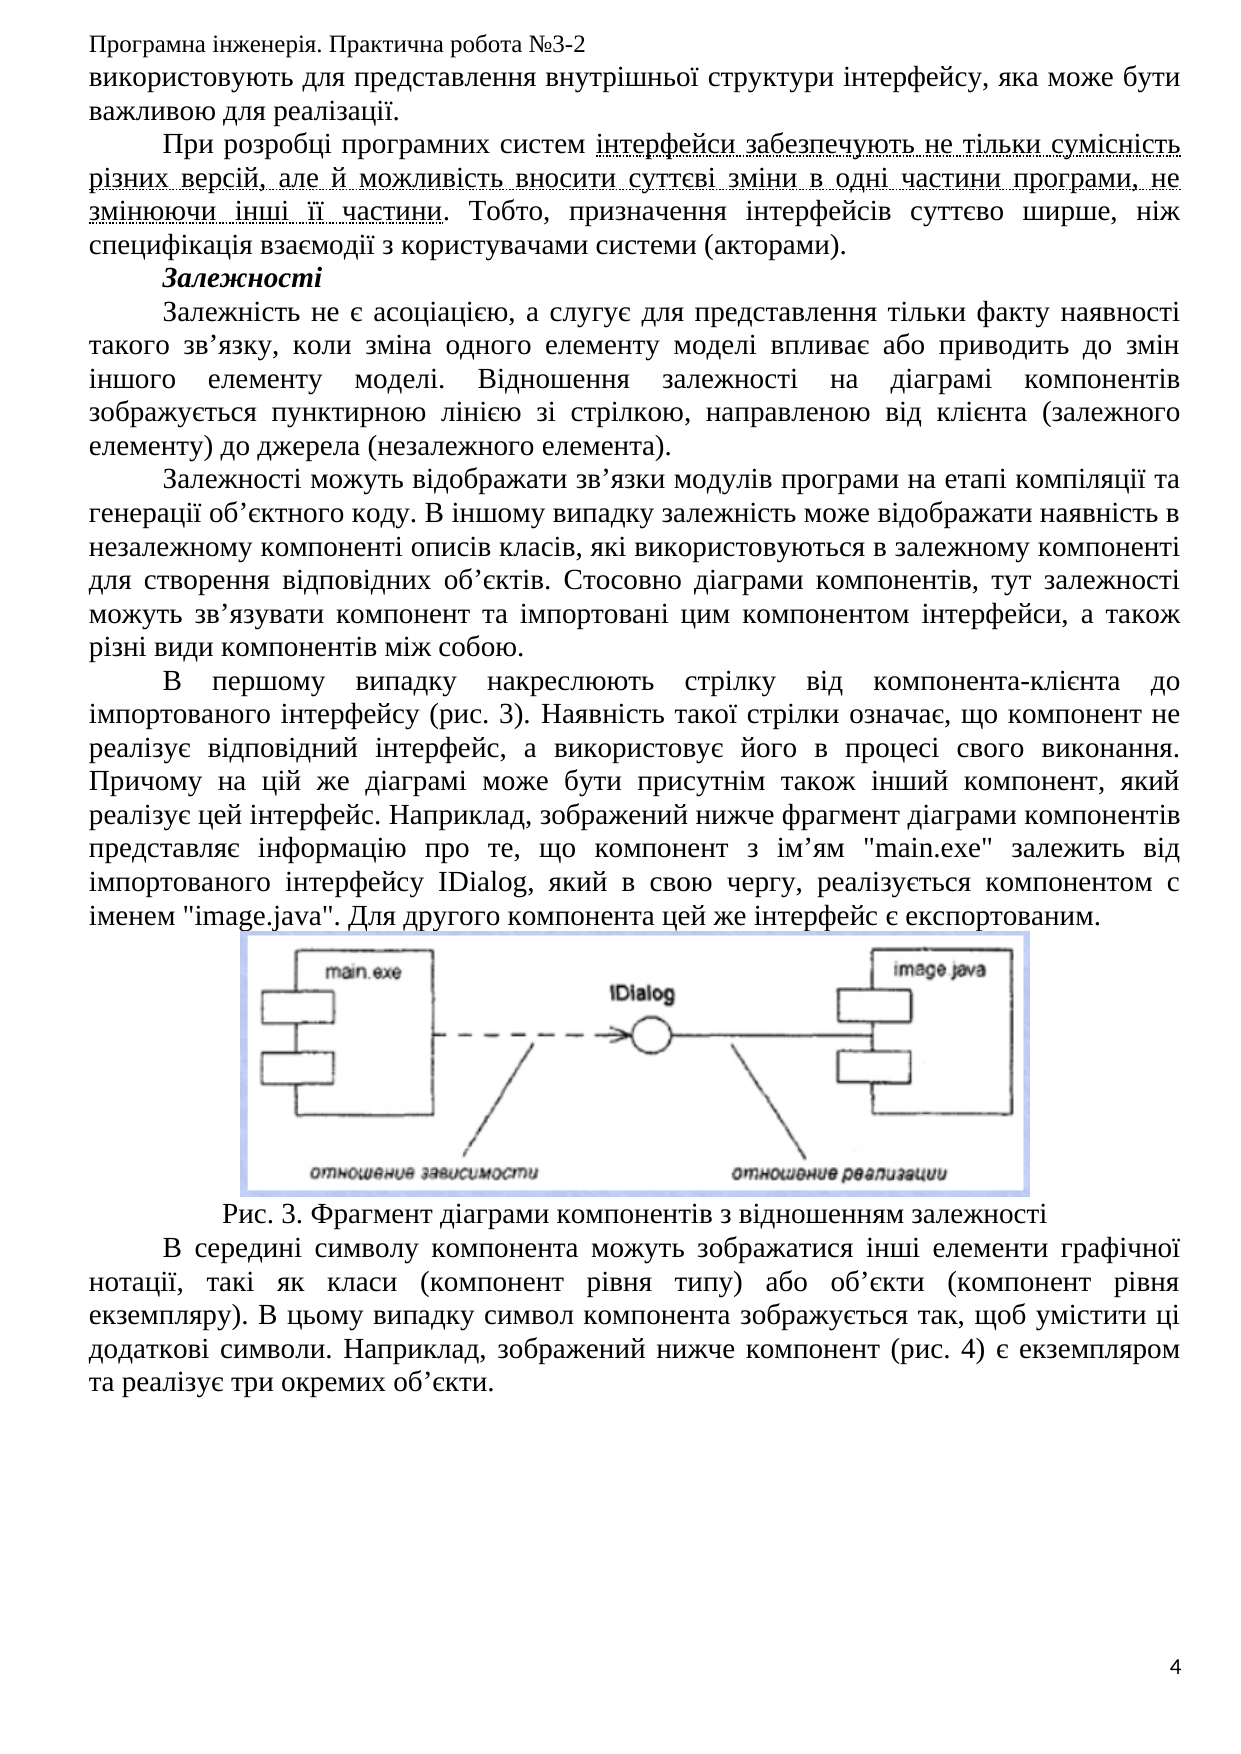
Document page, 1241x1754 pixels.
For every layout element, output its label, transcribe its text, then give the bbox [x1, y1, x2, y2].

text Залежності можуть відображати зв’язки модулів програми на етапі компіляції та генерації об’єктного коду. В іншому випадку залежність може відображати наявність в незалежному компоненті описів класів, які використовуються в залежному компоненті для створення відповідних об’єктів. Стосовно діаграми компонентів, тут залежності можуть зв’язувати компонент та імпортовані цим компонентом інтерфейси, а також різні види компонентів між собою. [89, 462, 1181, 663]
text В середині символу компонента можуть зображатися інші елементи графічної нотації, такі як класи (компонент рівня типу) або об’єкти (компонент рівня екземпляру). В цьому випадку символ компонента зображується так, щоб умістити ці додаткові символи. Наприклад, зображений нижче компонент (рис. 4) є екземпляром та реалізує три окремих об’єкти. [89, 1230, 1181, 1398]
text При розробці програмних систем інтерфейси забезпечують не тільки сумісність різних версій, але й можливість вносити суттєві зміни в одні частини програми, не змінюючи інші її частини. Тобто, призначення інтерфейсів суттєво ширше, ніж специфікація взаємодії з користувачами системи (акторами). [89, 126, 1181, 260]
text Рис. 3. Фрагмент діаграми компонентів з відношенням залежності [89, 1197, 1181, 1230]
picture [240, 931, 1030, 1197]
text Залежність не є асоціацією, а слугує для представлення тільки факту наявності такого зв’язку, коли зміна одного елементу моделі впливає або приводить до змін іншого елементу моделі. Відношення залежності на діаграмі компонентів зображується пунктирною лінією зі стрілкою, направленою від клієнта (залежного елементу) до джерела (незалежного елемента). [89, 294, 1181, 462]
text Залежності [89, 260, 1181, 294]
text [89, 59, 1181, 126]
text В першому випадку накреслюють стрілку від компонента-клієнта до імпортованого інтерфейсу (рис. 3). Наявність такої стрілки означає, що компонент не реалізує відповідний інтерфейс, а використовує його в процесі свого виконання. Причому на цій же діаграмі може бути присутнім також інший компонент, який реалізує цей інтерфейс. Наприклад, зображений нижче фрагмент діаграми компонентів представляє інформацію про те, що компонент з ім’ям "main.exe" залежить від імпортованого інтерфейсу IDialog, який в свою чергу, реалізується компонентом с іменем "image.java". Для другого компонента цей же інтерфейс є експортованим. [89, 663, 1181, 931]
